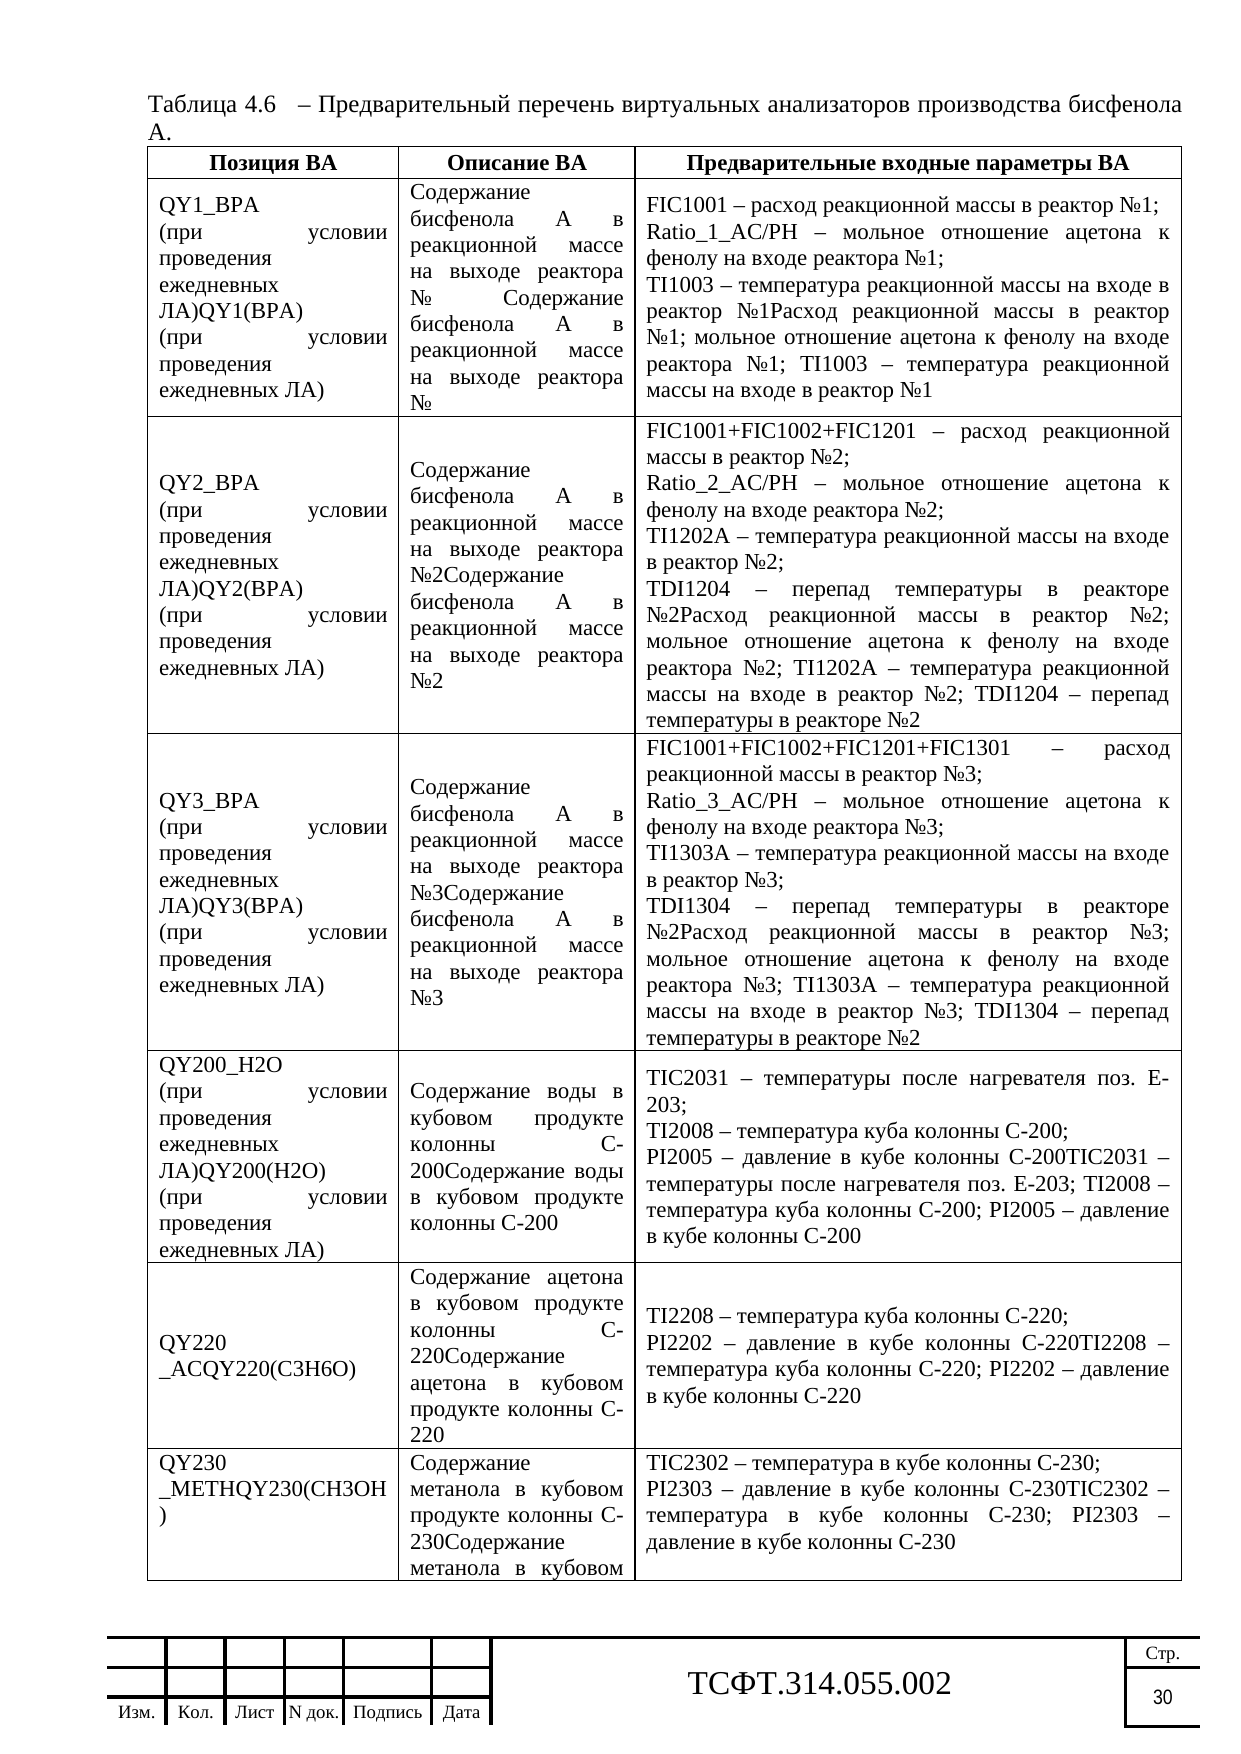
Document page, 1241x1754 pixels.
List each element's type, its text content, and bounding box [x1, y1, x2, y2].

table_cell [399, 734, 634, 1050]
table_cell [636, 1051, 1181, 1262]
table_cell [399, 417, 634, 733]
table_cell [148, 179, 398, 416]
table_cell [636, 1263, 1181, 1448]
table_cell [148, 734, 398, 1050]
table_header Предварительные входные параметры ВА [636, 147, 1181, 177]
table_cell [148, 417, 398, 733]
table_cell [636, 734, 1181, 1050]
table_cell [399, 179, 634, 416]
table_cell [399, 1051, 634, 1262]
table_cell [148, 1263, 398, 1448]
table_cell [399, 1449, 634, 1580]
table_header Позиция ВА [148, 147, 398, 177]
table_cell [148, 1449, 398, 1580]
table_cell [636, 417, 1181, 733]
table_cell [636, 179, 1181, 416]
table_header Описание ВА [399, 147, 634, 177]
table_cell [636, 1449, 1181, 1580]
table_cell [148, 1051, 398, 1262]
table_cell [399, 1263, 634, 1448]
